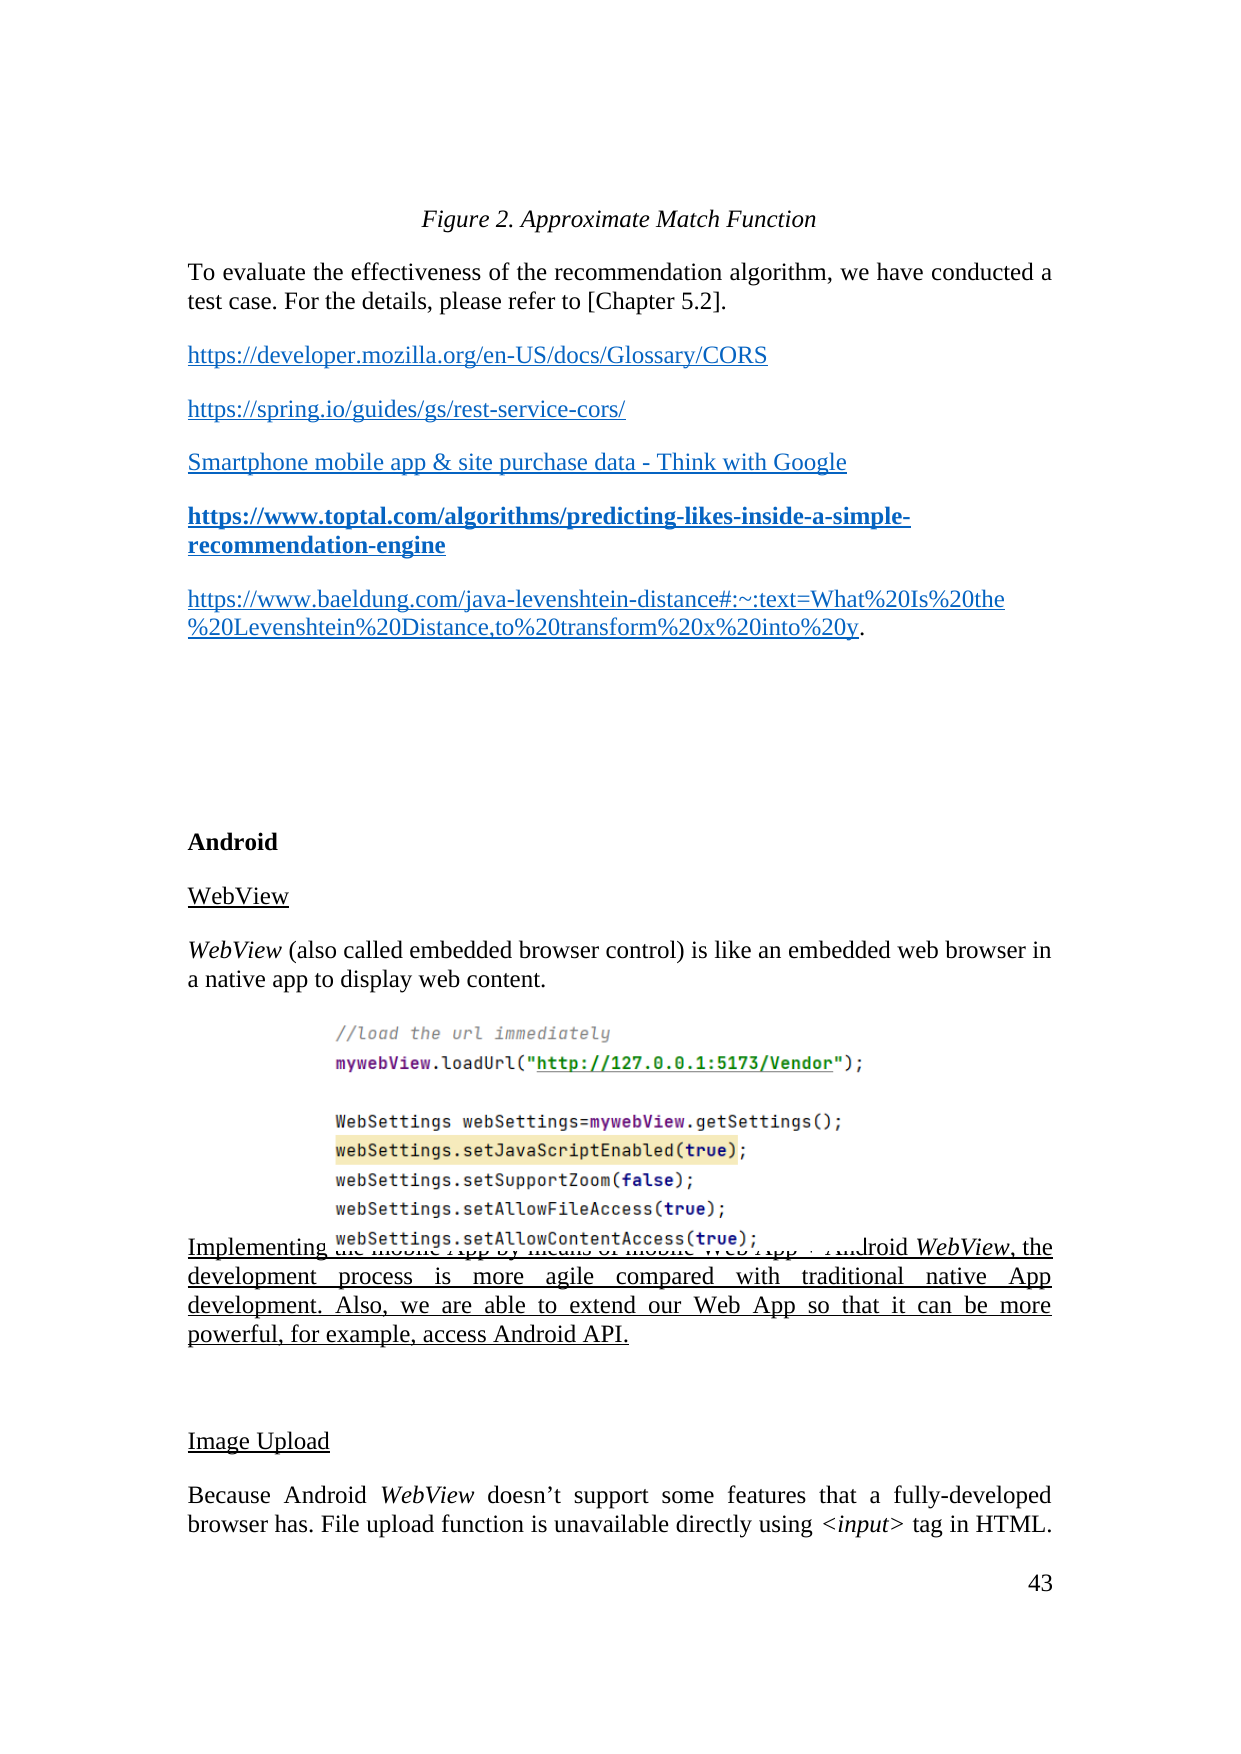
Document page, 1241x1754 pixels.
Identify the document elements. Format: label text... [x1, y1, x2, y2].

text WebView [187, 881, 1053, 910]
text Smartphone mobile app & site purchase data - Think with Google [187, 447, 1053, 476]
picture [325, 1019, 864, 1251]
text https://www.toptal.com/algorithms/predicting-likes-inside-a-simple-recommendation-engine [187, 501, 1053, 559]
text https://developer.mozilla.org/en-US/docs/Glossary/CORS [187, 340, 1053, 369]
text Android [187, 827, 1053, 856]
text Figure 2. Approximate Match Function [187, 204, 1053, 232]
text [187, 1480, 1053, 1537]
text WebView (also called embedded browser control) is like an embedded web browser in a native app to display web content. [187, 935, 1053, 992]
text To evaluate the effectiveness of the recommendation algorithm, we have conducted a test case. For the details, please refer to [Chapter 5.2]. [187, 257, 1053, 315]
text https://www.baeldung.com/java-levenshtein-distance#:~:text=What%20Is%20the%20Levenshtein%20Distance,to%20transform%20x%20into%20y. [187, 584, 1053, 641]
text https://spring.io/guides/gs/rest-service-cors/ [187, 394, 1053, 422]
text Image Upload [187, 1426, 1053, 1455]
text Implementing the mobile App by means of mobile Web App + Android WebView, the development process is more agile compared with traditional native App development. Also, we are able to extend our Web App so that it can be more powerful, for example, access Android API. [187, 1258, 1053, 1347]
